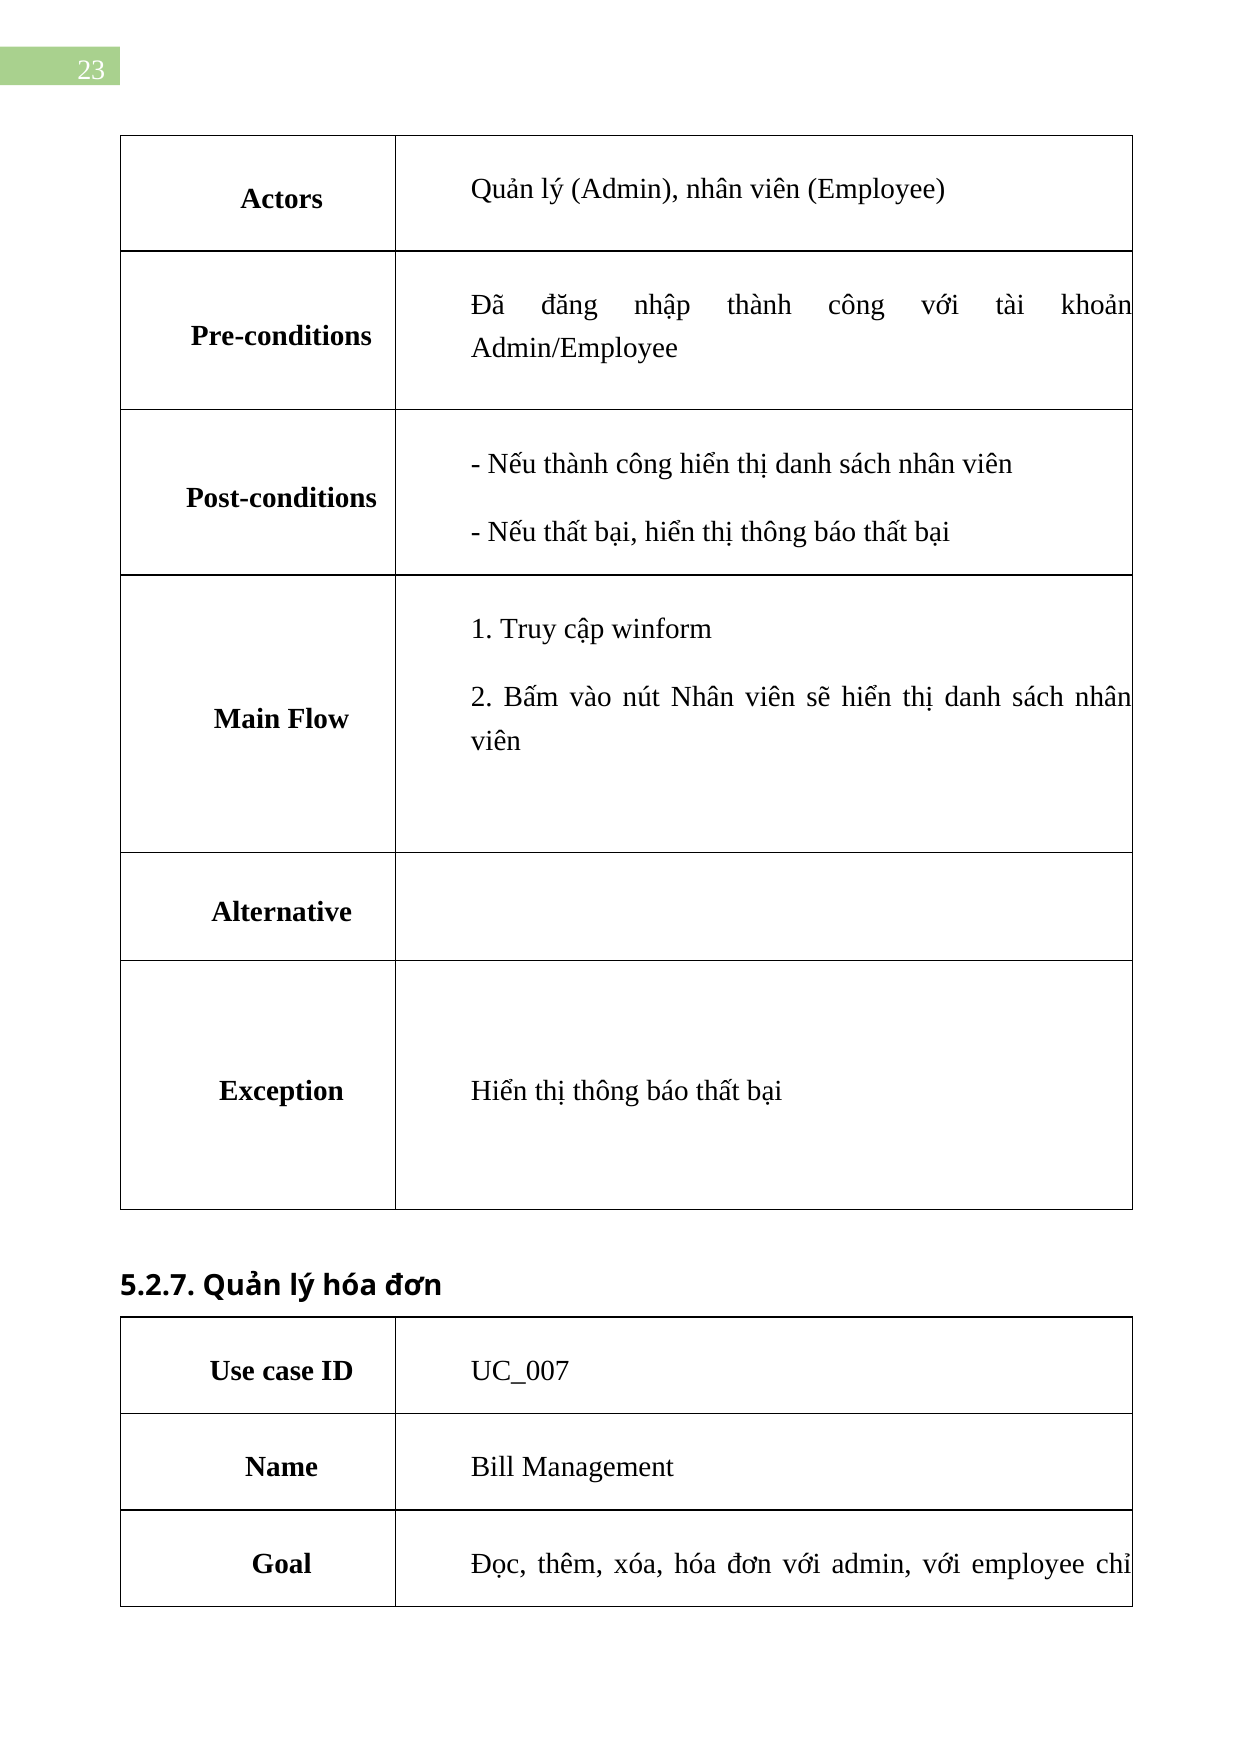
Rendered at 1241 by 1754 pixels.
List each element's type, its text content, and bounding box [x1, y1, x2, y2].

table_cell Name [121, 1414, 395, 1509]
table_cell Hiển thị thông báo thất bại [396, 961, 1132, 1209]
table_cell Main Flow [121, 576, 395, 852]
table_cell 1. Truy cập winform 2. Bấm vào nút Nhân viên sẽ hiển thị danh sách nhân viên [396, 576, 1132, 852]
table_cell Quản lý (Admin), nhân viên (Employee) [396, 136, 1132, 250]
table_cell - Nếu thành công hiển thị danh sách nhân viên - Nếu thất bại, hiển thị thông báo thất bại [396, 410, 1132, 574]
table_cell Bill Management [396, 1414, 1132, 1509]
table_cell Pre-conditions [121, 252, 395, 409]
table_header Use case ID [121, 1318, 395, 1413]
table_cell Alternative [121, 853, 395, 959]
table_cell Đã đăng nhập thành công với tài khoản Admin/Employee [396, 252, 1132, 409]
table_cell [396, 1511, 1132, 1606]
table_cell [396, 853, 1132, 959]
table_cell Actors [121, 136, 395, 250]
table_cell Post-conditions [121, 410, 395, 574]
table_cell Goal [121, 1511, 395, 1606]
subtitle 5.2.7. Quản lý hóa đơn [120, 1265, 1150, 1304]
table_header UC_007 [396, 1318, 1132, 1413]
table_cell Exception [121, 961, 395, 1209]
